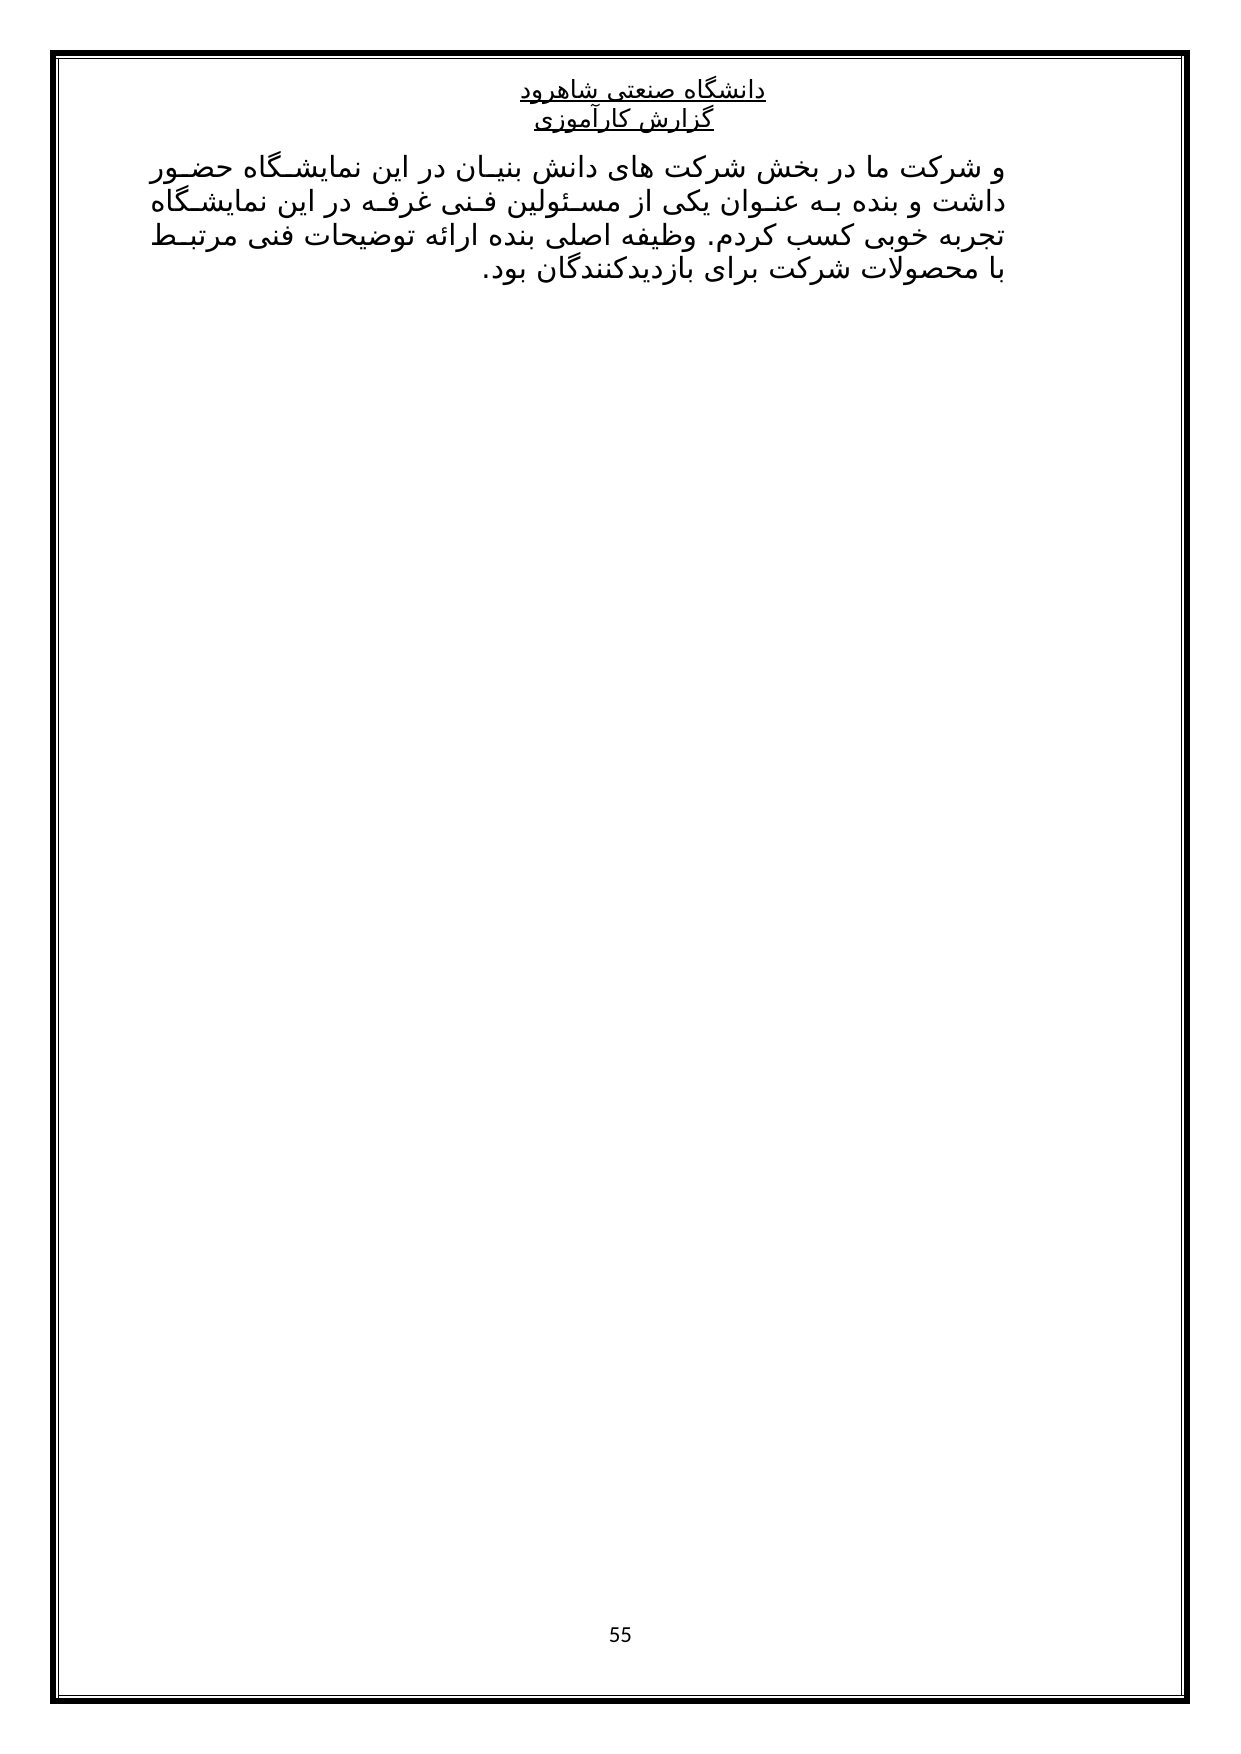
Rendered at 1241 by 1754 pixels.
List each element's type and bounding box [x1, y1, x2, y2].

list [150, 150, 1043, 286]
